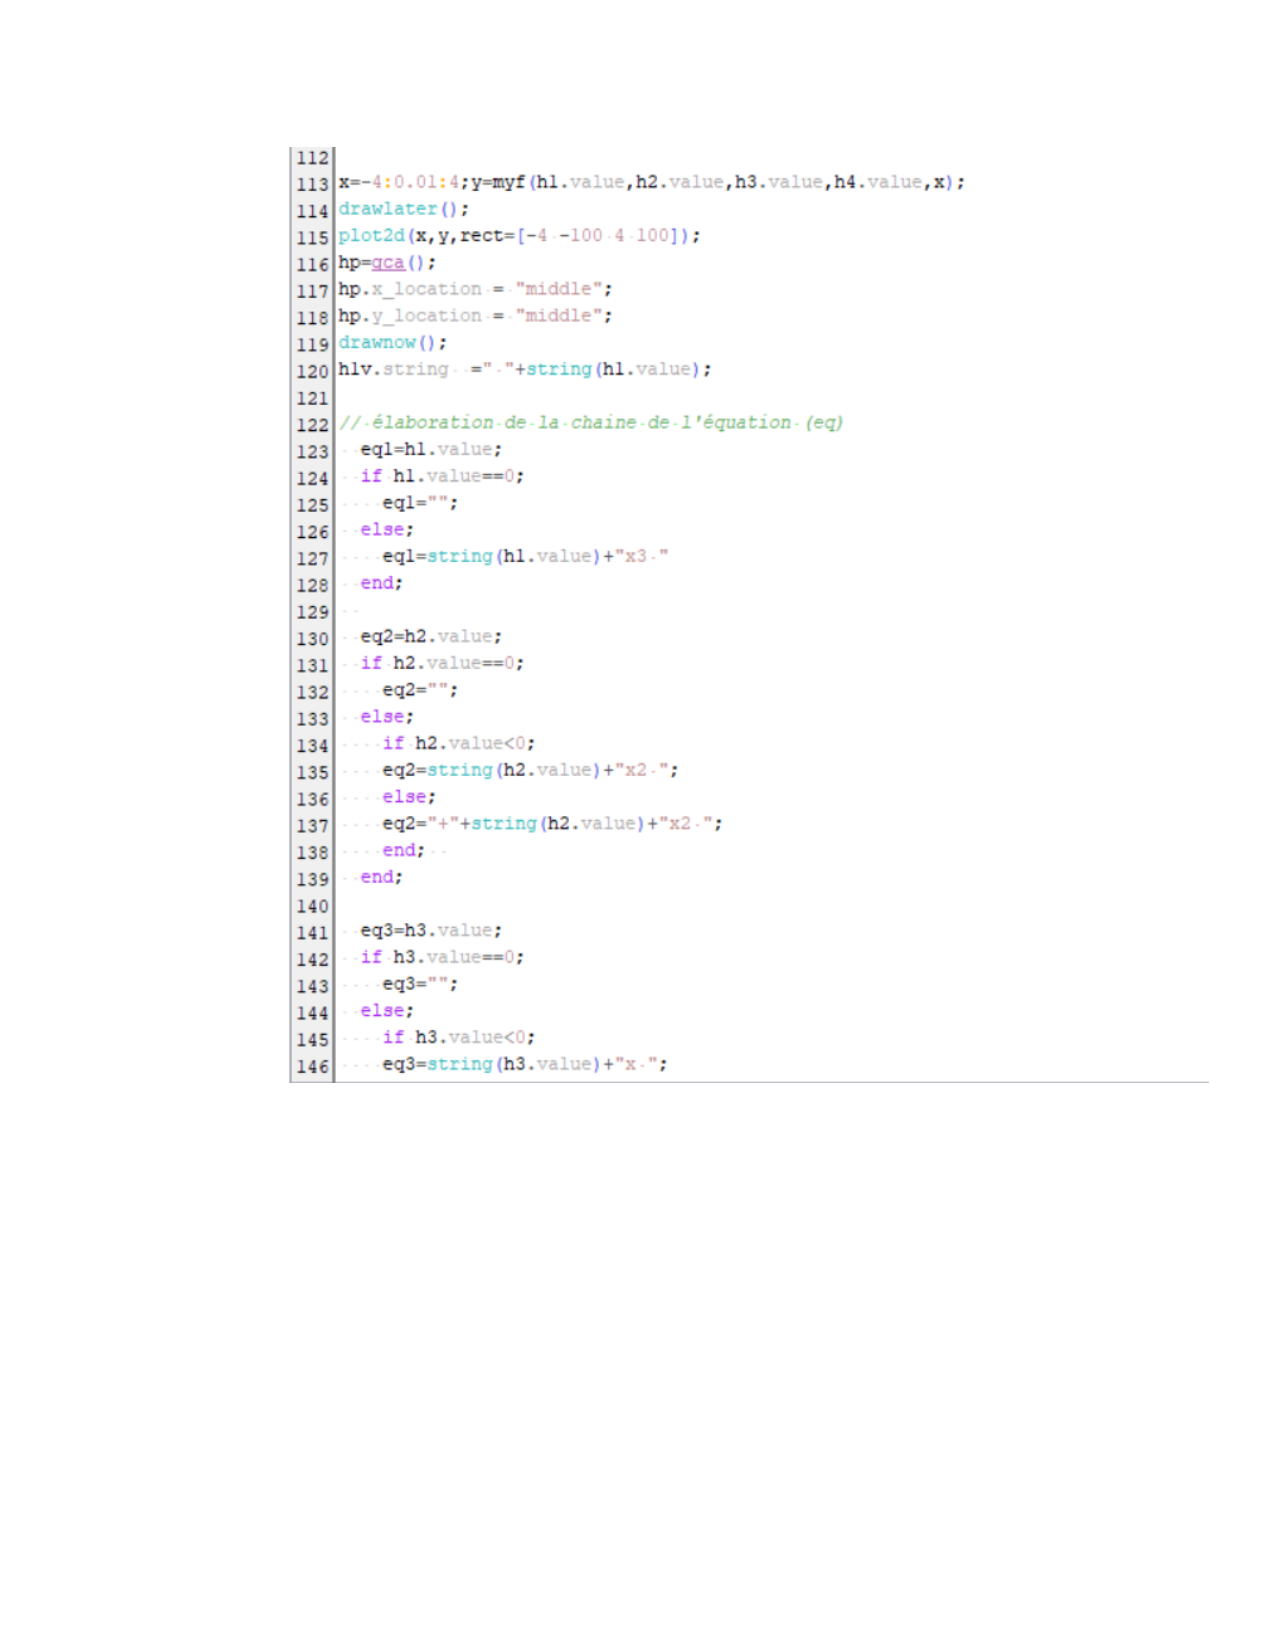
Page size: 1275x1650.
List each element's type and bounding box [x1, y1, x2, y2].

picture [288, 147, 1209, 1083]
